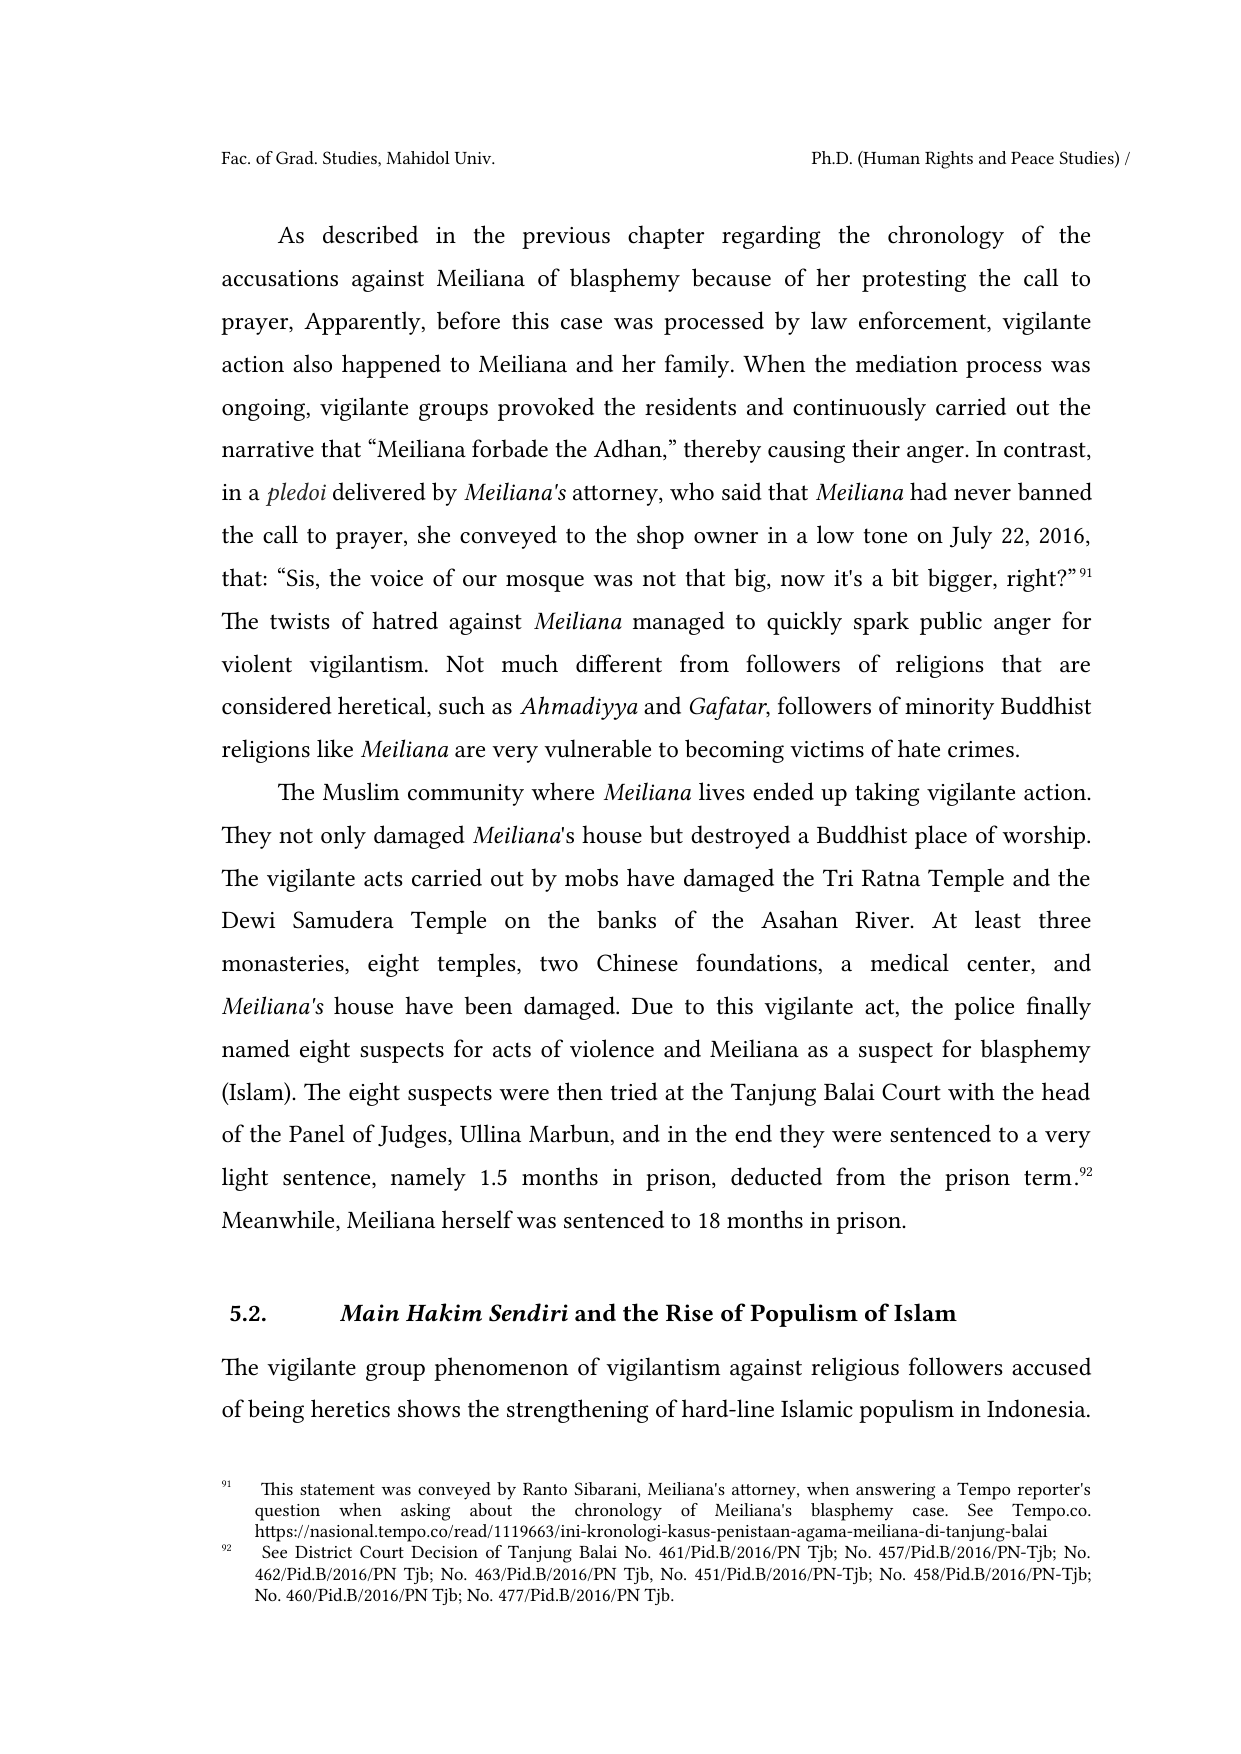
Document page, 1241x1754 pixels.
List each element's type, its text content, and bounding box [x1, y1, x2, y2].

text The Muslim community where Meiliana lives ended up taking vigilante action. They not only damaged Meiliana's house but destroyed a Buddhist place of worship. The vigilante acts carried out by mobs have damaged the Tri Ratna Temple and the Dewi Samudera Temple on the banks of the Asahan River. At least three monasteries, eight temples, two Chinese foundations, a medical center, and Meiliana's house have been damaged. Due to this vigilante act, the police finally named eight suspects for acts of violence and Meiliana as a suspect for blasphemy (Islam). The eight suspects were then tried at the Tanjung Balai Court with the head of the Panel of Judges, Ullina Marbun, and in the end they were sentenced to a very light sentence, namely 1.5 months in prison, deducted from the prison term. Meanwhile, Meiliana herself was sentenced to 18 months in prison. [221, 778, 1092, 1235]
subtitle Main Hakim Sendiri and the Rise of Populism of Islam [229, 1299, 1092, 1327]
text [221, 1352, 1092, 1424]
text As described in the previous chapter regarding the chronology of the accusations against Meiliana of blasphemy because of her protesting the call to prayer, Apparently, before this case was processed by law enforcement, vigilante action also happened to Meiliana and her family. When the mediation process was ongoing, vigilante groups provoked the residents and continuously carried out the narrative that “Meiliana forbade the Adhan,” thereby causing their anger. In contrast, in a pledoi delivered by Meiliana's attorney, who said that Meiliana had never banned the call to prayer, she conveyed to the shop owner in a low tone on July 22, 2016, that: “Sis, the voice of our mosque was not that big, now it's a bit bigger, right?” The twists of hatred against Meiliana managed to quickly spark public anger for violent vigilantism. Not much different from followers of religions that are considered heretical, such as Ahmadiyya and Gafatar, followers of minority Buddhist religions like Meiliana are very vulnerable to becoming victims of hate crimes. [221, 221, 1092, 764]
